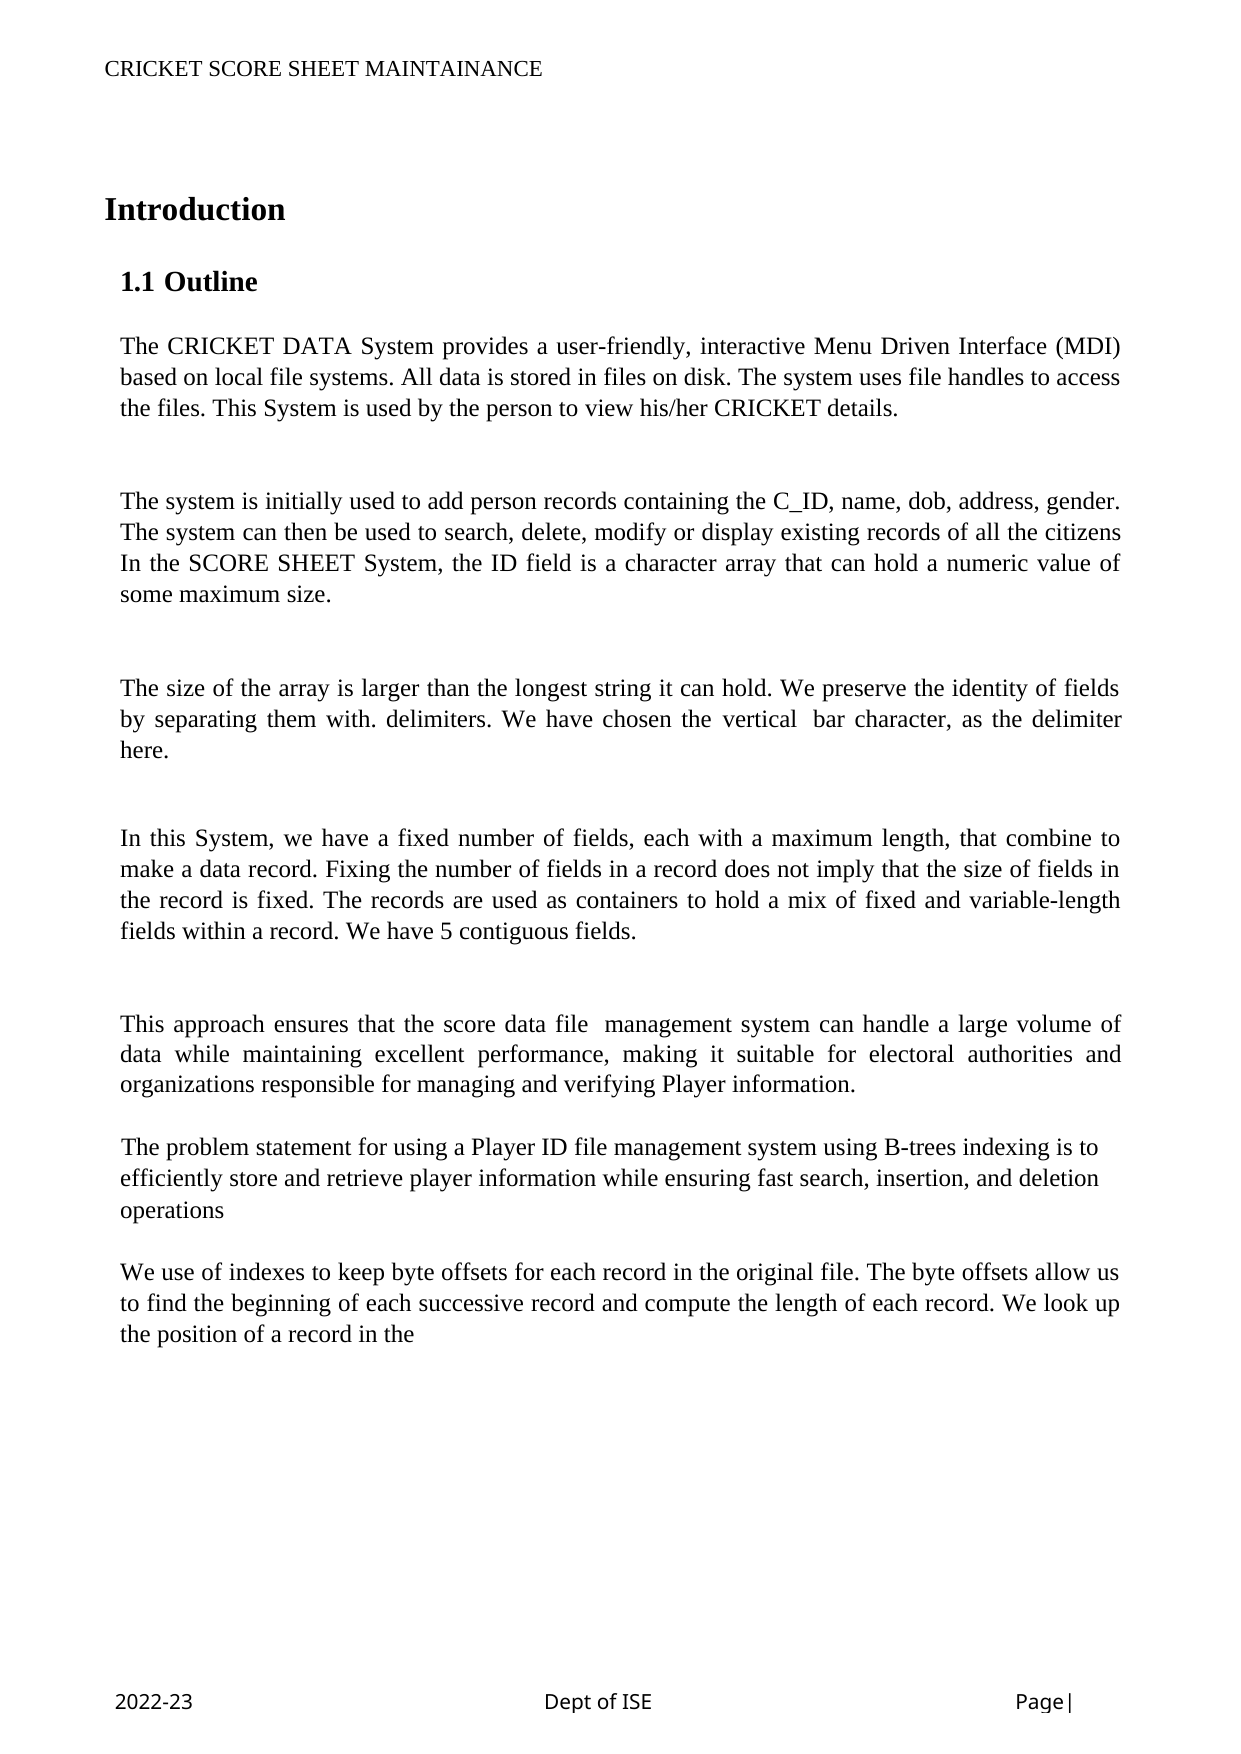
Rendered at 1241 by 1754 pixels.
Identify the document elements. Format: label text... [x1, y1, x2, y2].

text The problem statement for using a Player ID file management system using B-trees indexing is to efficiently store and retrieve player information while ensuring fast search, insertion, and deletion operations [120, 1132, 1100, 1223]
text The CRICKET DATA System provides a user-friendly, interactive Menu Driven Interface (MDI) based on local file systems. All data is stored in files on disk. The system uses file handles to access the files. This System is used by the person to view his/her CRICKET details. [120, 331, 1122, 422]
text This approach ensures that the score data file management system can handle a large volume of data while maintaining excellent performance, making it suitable for electoral authorities and organizations responsible for managing and verifying Player information. [120, 1009, 1122, 1098]
text The system is initially used to add person records containing the C_ID, name, dob, address, gender. The system can then be used to search, delete, modify or display existing records of all the citizens In the SCORE SHEET System, the ID field is a character array that can hold a numeric value of some maximum size. [120, 486, 1122, 608]
text The size of the array is larger than the longest string it can hold. We preserve the identity of fields by separating them with. delimiters. We have chosen the vertical bar character, as the delimiter here. [120, 673, 1122, 763]
text Introduction [104, 189, 1157, 228]
text In this System, we have a fixed number of fields, each with a maximum length, that combine to make a data record. Fixing the number of fields in a record does not imply that the size of fields in the record is fixed. The records are used as containers to hold a mix of fixed and variable-length fields within a record. We have 5 contiguous fields. [120, 823, 1122, 945]
subtitle Outline [120, 264, 1157, 297]
text We use of indexes to keep byte offsets for each record in the original file. The byte offsets allow us to find the beginning of each successive record and compute the length of each record. We look up the position of a record in the [120, 1257, 1122, 1348]
